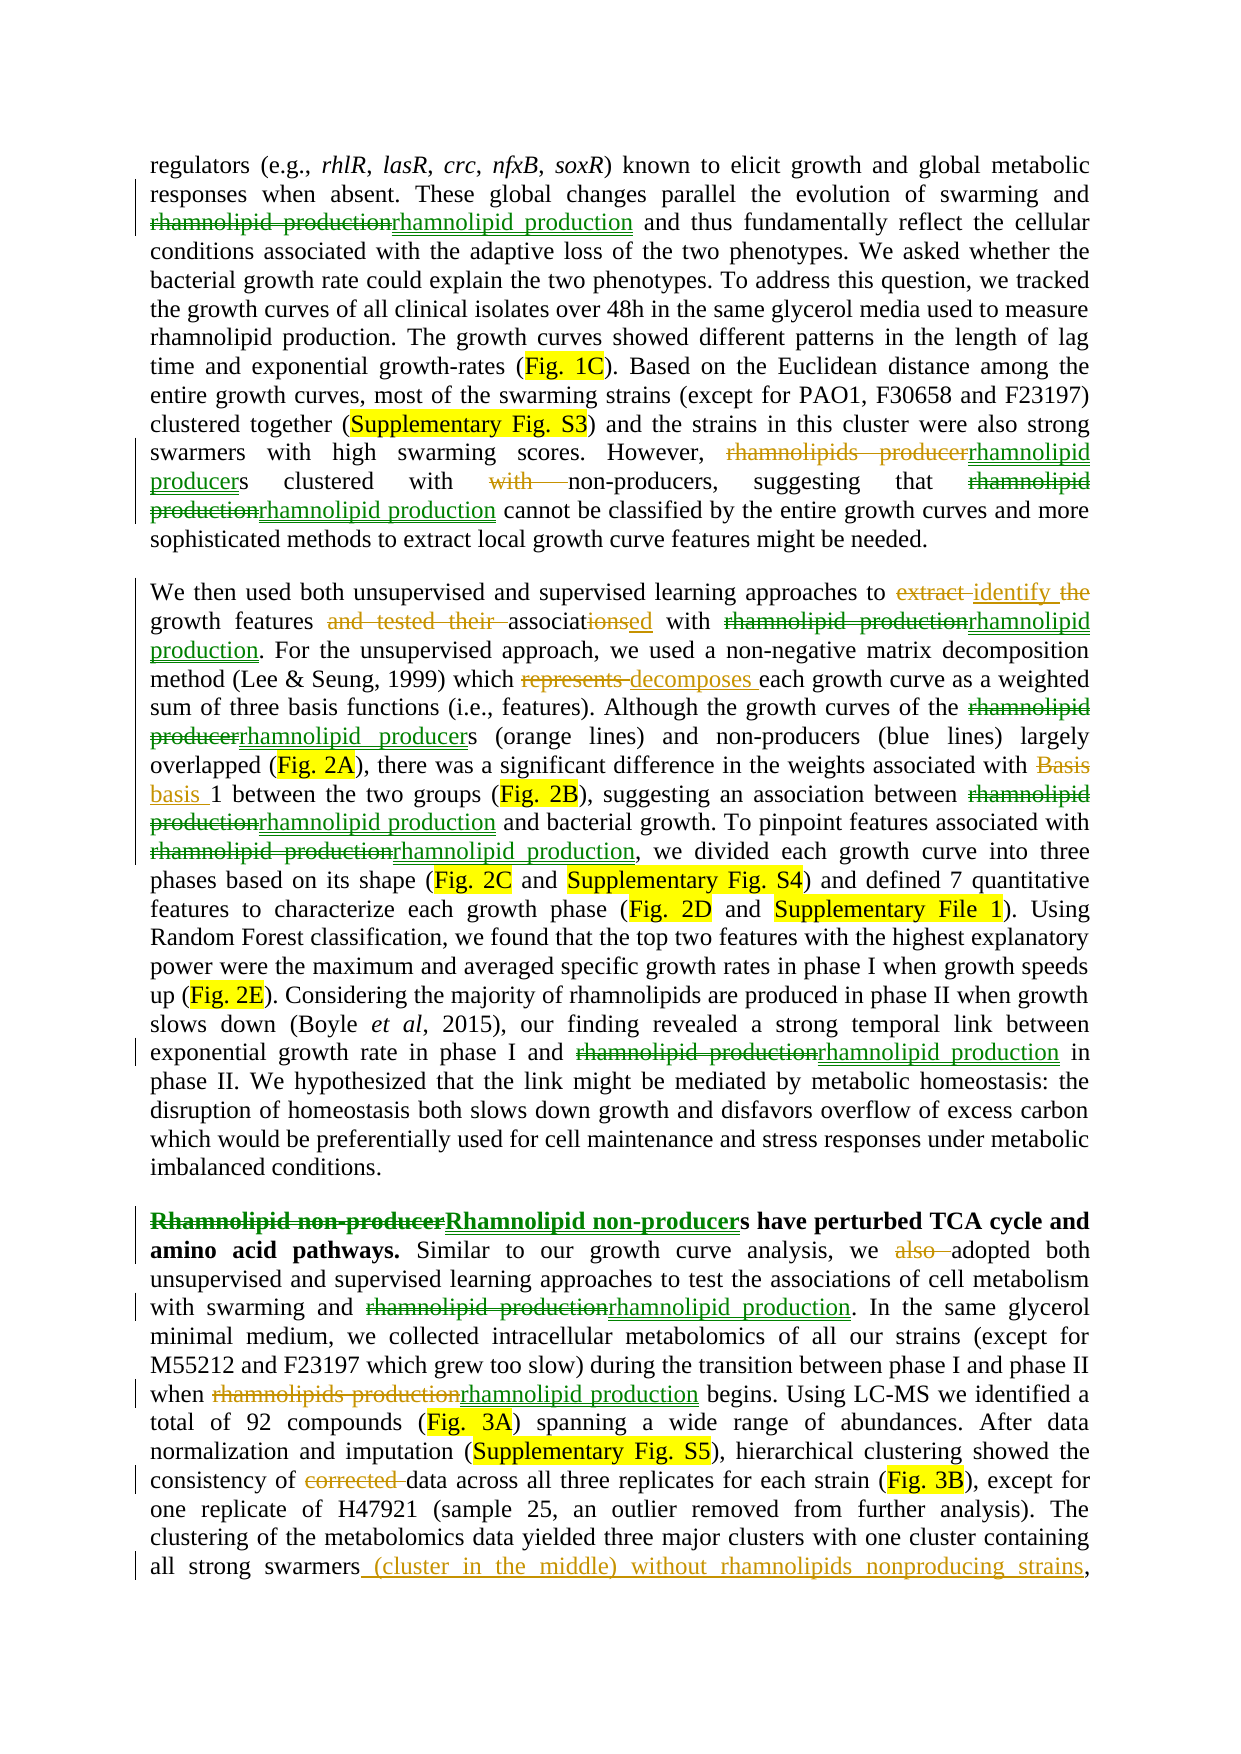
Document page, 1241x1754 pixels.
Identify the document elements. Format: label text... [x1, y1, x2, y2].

text We then used both unsupervised and supervised learning approaches to growth features associat with . For the unsupervised approach, we used a non-negative matrix decomposition method (Lee & Seung, 1999) which each growth curve as a weighted sum of three basis functions (i.e., features). Although the growth curves of the s (orange lines) and non-producers (blue lines) largely overlapped (Fig. 2A), there was a significant difference in the weights associated with 1 between the two groups (Fig. 2B), suggesting an association between and bacterial growth. To pinpoint features associated with , we divided each growth curve into three phases based on its shape (Fig. 2C and Supplementary Fig. S4) and defined 7 quantitative features to characterize each growth phase (Fig. 2D and Supplementary File 1). Using Random Forest classification, we found that the top two features with the highest explanatory power were the maximum and averaged specific growth rates in phase I when growth speeds up (Fig. 2E). Considering the majority of rhamnolipids are produced in phase II when growth slows down (Boyle et al, 2015), our finding revealed a strong temporal link between exponential growth rate in phase I and in phase II. We hypothesized that the link might be mediated by metabolic homeostasis: the disruption of homeostasis both slows down growth and disfavors overflow of excess carbon which would be preferentially used for cell maintenance and stress responses under metabolic imbalanced conditions. [150, 577, 1090, 1181]
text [150, 1206, 1090, 1580]
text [150, 150, 1090, 552]
